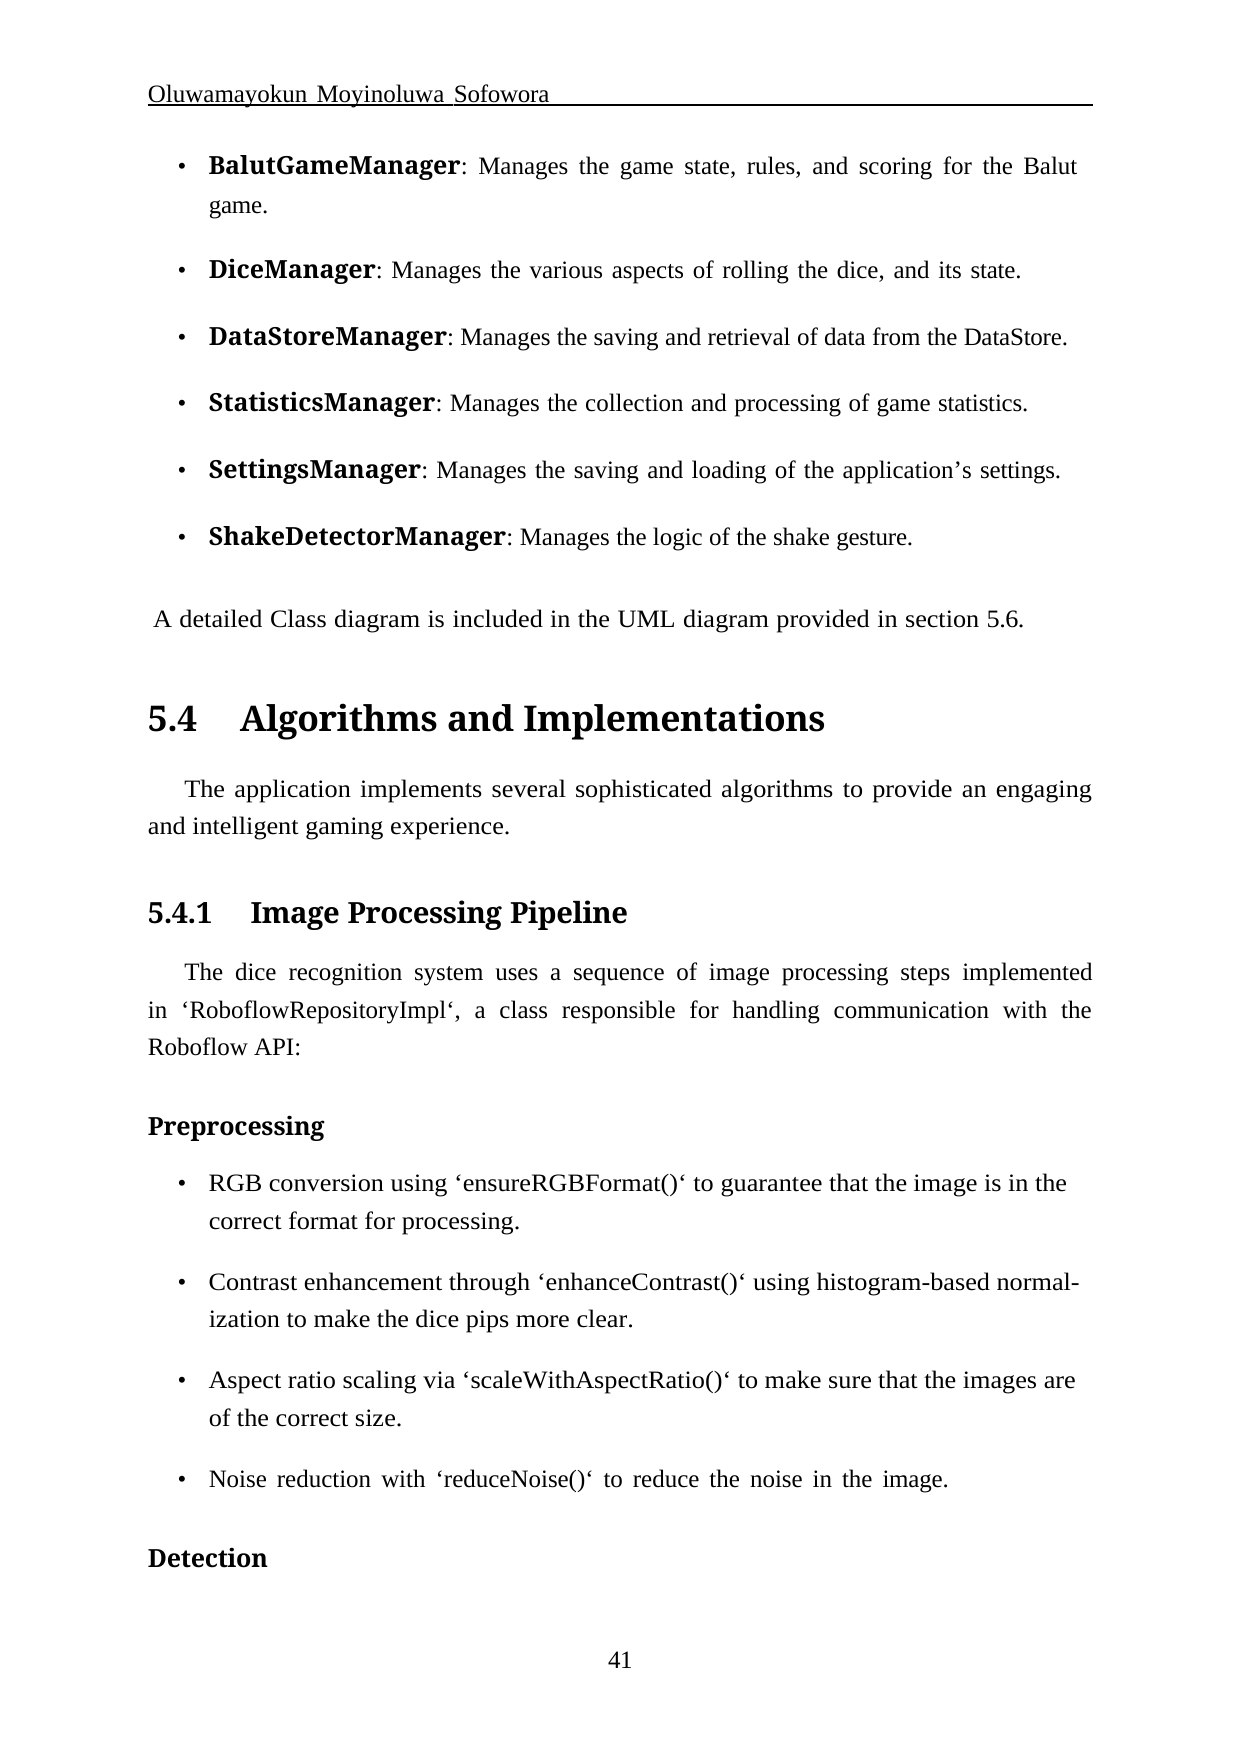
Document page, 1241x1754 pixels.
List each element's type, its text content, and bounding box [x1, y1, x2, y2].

list DiceManager: Manages the various aspects of rolling the dice, and its state. [177, 252, 1240, 286]
list StatisticsManager: Manages the collection and processing of game statistics. [177, 385, 1240, 419]
list BalutGameManager: Manages the game state, rules, and scoring for the Balut game. [177, 148, 1093, 219]
text The application implements several sophisticated algorithms to provide an engaging and intelligent gaming experience. [148, 774, 1093, 840]
list SettingsManager: Manages the saving and loading of the application’s settings. [177, 452, 1240, 486]
text The dice recognition system uses a sequence of image processing steps implemented in ‘RoboflowRepositoryImpl‘, a class responsible for handling communication with the Roboflow API: [148, 957, 1093, 1061]
list Noise reduction with ‘reduceNoise()‘ to reduce the noise in the image. [177, 1464, 1240, 1493]
text A detailed Class diagram is included in the UML diagram provided in section 5.6. [153, 604, 1240, 633]
subtitle Algorithms and Implementations [148, 693, 1240, 741]
list Contrast enhancement through ‘enhanceContrast()‘ using histogram-based normal- ization to make the dice pips more clear. [177, 1267, 1093, 1333]
subtitle Preprocessing [148, 1108, 1240, 1142]
subtitle Image Processing Pipeline [148, 893, 1240, 932]
list ShakeDetectorManager: Manages the logic of the shake gesture. [177, 518, 1240, 552]
list Aspect ratio scaling via ‘scaleWithAspectRatio()‘ to make sure that the images are of the correct size. [177, 1366, 1093, 1432]
subtitle Detection [148, 1541, 1240, 1575]
list DataStoreManager: Manages the saving and retrieval of data from the DataStore. [177, 318, 1240, 352]
list RGB conversion using ‘ensureRGBFormat()‘ to guarantee that the image is in the correct format for processing. [177, 1168, 1093, 1234]
